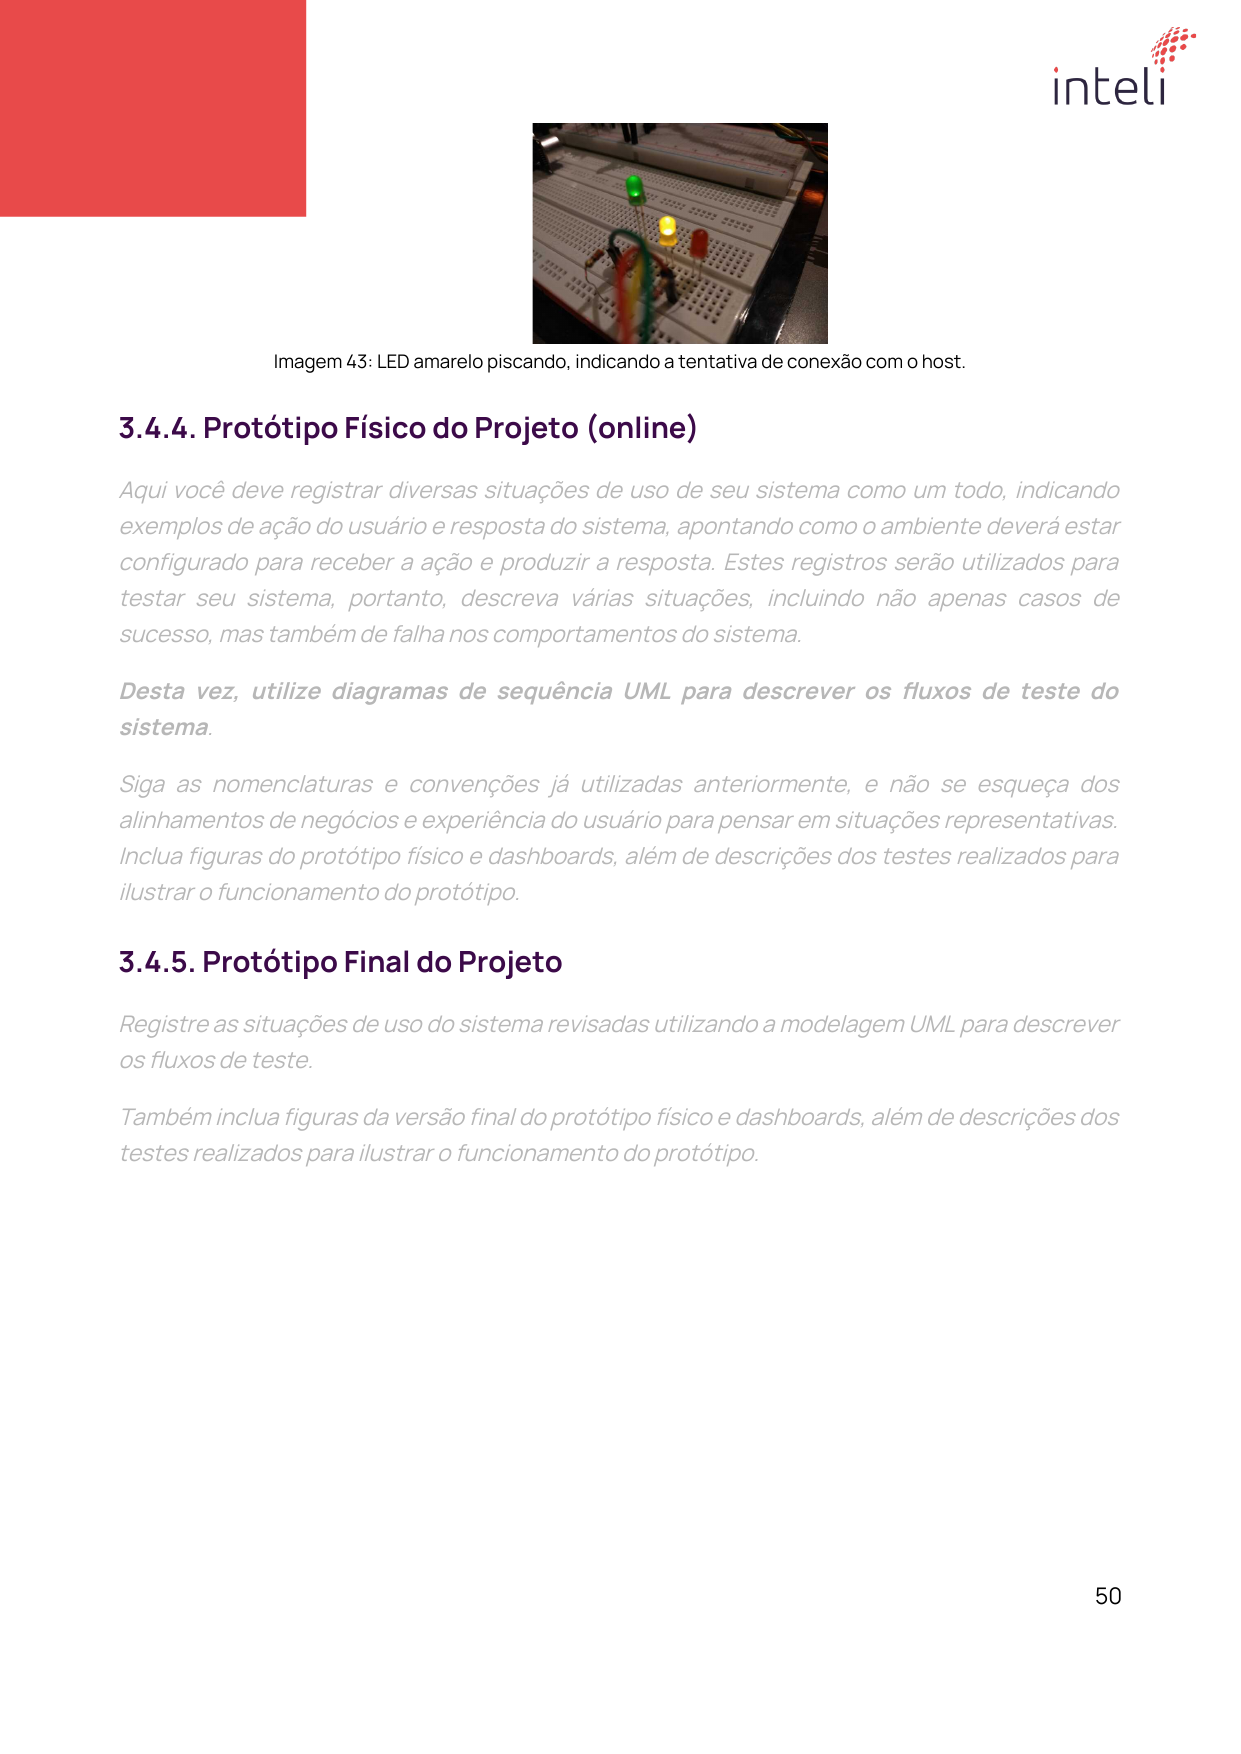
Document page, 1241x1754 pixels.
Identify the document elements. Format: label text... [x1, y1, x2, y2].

text 3.4.5. Protótipo Final do Projeto [118, 941, 1122, 981]
text Aqui você deve registrar diversas situações de uso de seu sistema como um todo, indicando exemplos de ação do usuário e resposta do sistema, apontando como o ambiente deverá estar configurado para receber a ação e produzir a resposta. Estes registros serão utilizados para testar seu sistema, portanto, descreva várias situações, incluindo não apenas casos de sucesso, mas também de falha nos comportamentos do sistema. [118, 474, 1122, 649]
text Siga as nomenclaturas e convenções já utilizadas anteriormente, e não se esqueça dos alinhamentos de negócios e experiência do usuário para pensar em situações representativas. Inclua figuras do protótipo físico e dashboards, além de descrições dos testes realizados para ilustrar o funcionamento do protótipo. [118, 768, 1122, 907]
picture [1054, 27, 1197, 105]
picture [532, 123, 828, 344]
text Também inclua figuras da versão final do protótipo físico e dashboards, além de descrições dos testes realizados para ilustrar o funcionamento do protótipo. [118, 1101, 1122, 1168]
picture [0, 0, 307, 217]
text Imagem 43: LED amarelo piscando, indicando a tentativa de conexão com o host. [118, 348, 1122, 374]
text Registre as situações de uso do sistema revisadas utilizando a modelagem UML para descrever os fluxos de teste. [118, 1008, 1122, 1075]
text Desta vez, utilize diagramas de sequência UML para descrever os fluxos de teste do sistema. [118, 675, 1122, 742]
text 3.4.4. Protótipo Físico do Projeto (online) [118, 407, 1122, 447]
